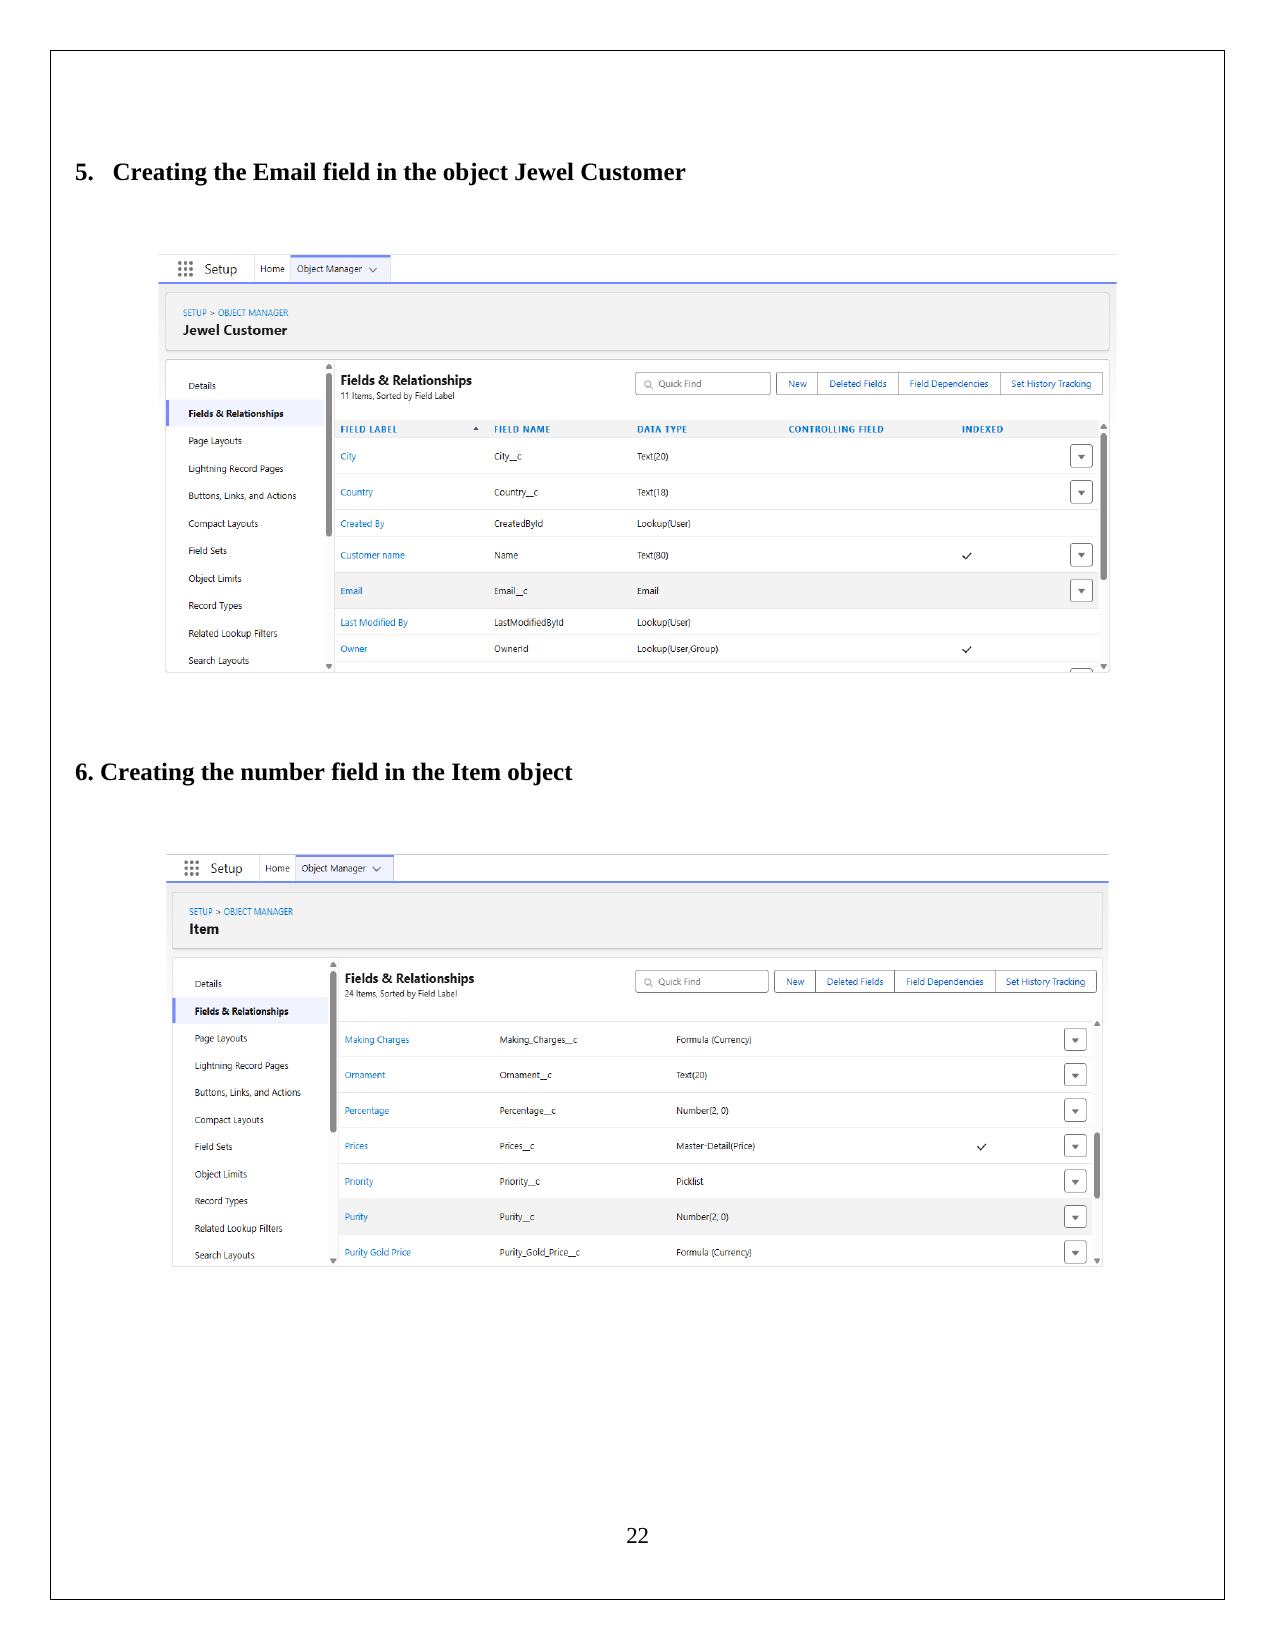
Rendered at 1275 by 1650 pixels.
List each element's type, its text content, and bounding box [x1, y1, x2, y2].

text 6. Creating the number field in the Item object [75, 757, 1200, 786]
picture [166, 853, 1109, 1274]
picture [158, 252, 1117, 681]
list Creating the Email field in the object Jewel Customer [75, 157, 1200, 186]
